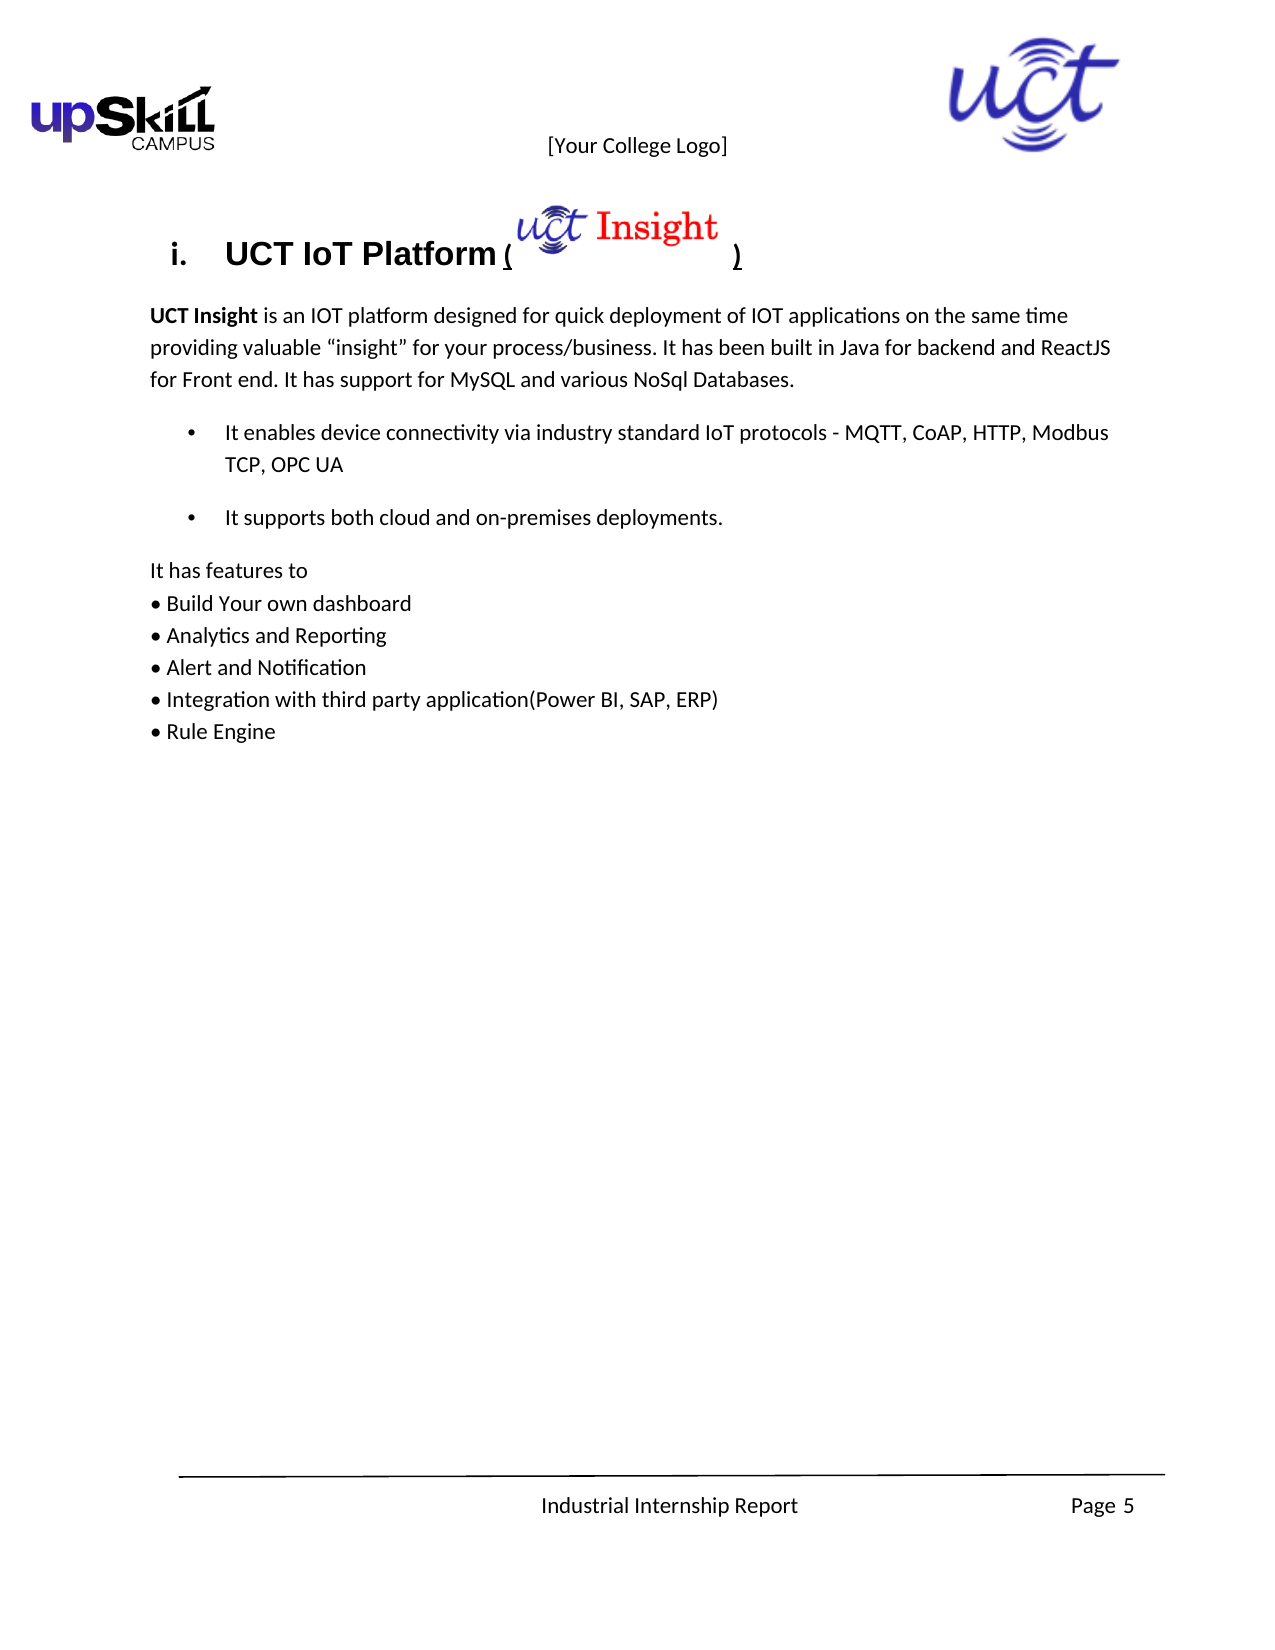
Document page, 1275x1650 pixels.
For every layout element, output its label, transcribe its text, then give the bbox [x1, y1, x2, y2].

picture [0, 73, 246, 154]
text It has features to • Build Your own dashboard • Analytics and Reporting • Alert and Notification • Integration with third party application(Power BI, SAP, ERP) • Rule Engine [150, 557, 1134, 746]
text UCT Insight is an IOT platform designed for quick deployment of IOT applications on the same time providing valuable “insight” for your process/business. It has been built in Java for backend and ReactJS for Front end. It has support for MySQL and various NoSql Databases. [150, 301, 1134, 393]
list UCT IoT Platform () [187, 187, 1134, 274]
picture [512, 187, 733, 266]
list It supports both cloud and on-premises deployments. [187, 503, 1134, 532]
list It enables device connectivity via industry standard IoT protocols - MQTT, CoAP, HTTP, Modbus TCP, OPC UA [187, 418, 1134, 478]
picture [946, 28, 1125, 154]
